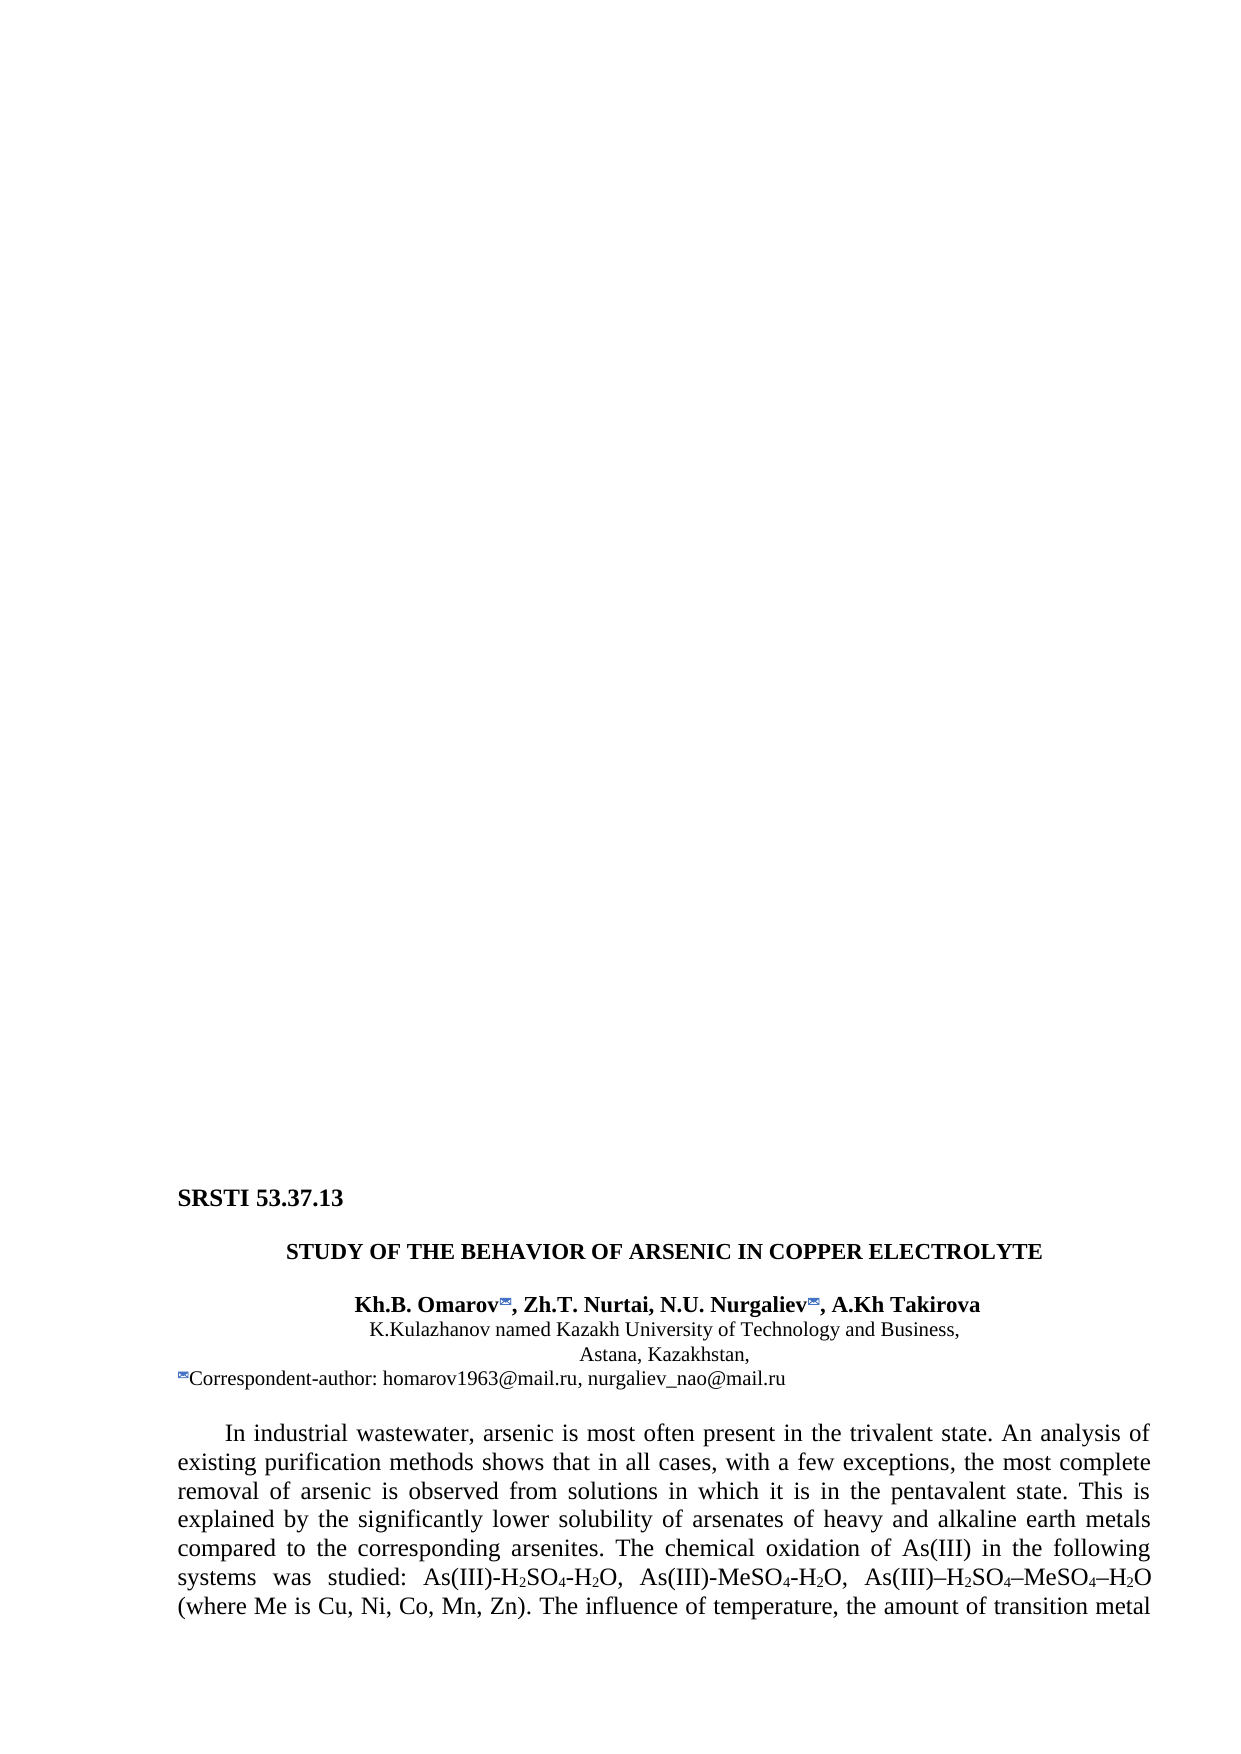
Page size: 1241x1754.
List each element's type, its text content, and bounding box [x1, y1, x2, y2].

text STUDY OF THE BEHAVIOR OF ARSENIC IN COPPER ELECTROLYTE [177, 1238, 1152, 1265]
text Kh.B. Omarov, Zh.T. Nurtai, N.U. Nurgaliev, A.Kh Takirova [177, 1291, 1152, 1317]
text Correspondent-author: homarov1963@mail.ru, nurgaliev_nao@mail.ru [177, 1366, 1152, 1389]
text K.Kulazhanov named Kazakh University of Technology and Business, [177, 1317, 1152, 1341]
text Astana, Kazakhstan, [177, 1341, 1152, 1366]
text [177, 1418, 1152, 1619]
text SRSTI 53.37.13 [177, 1183, 1152, 1212]
